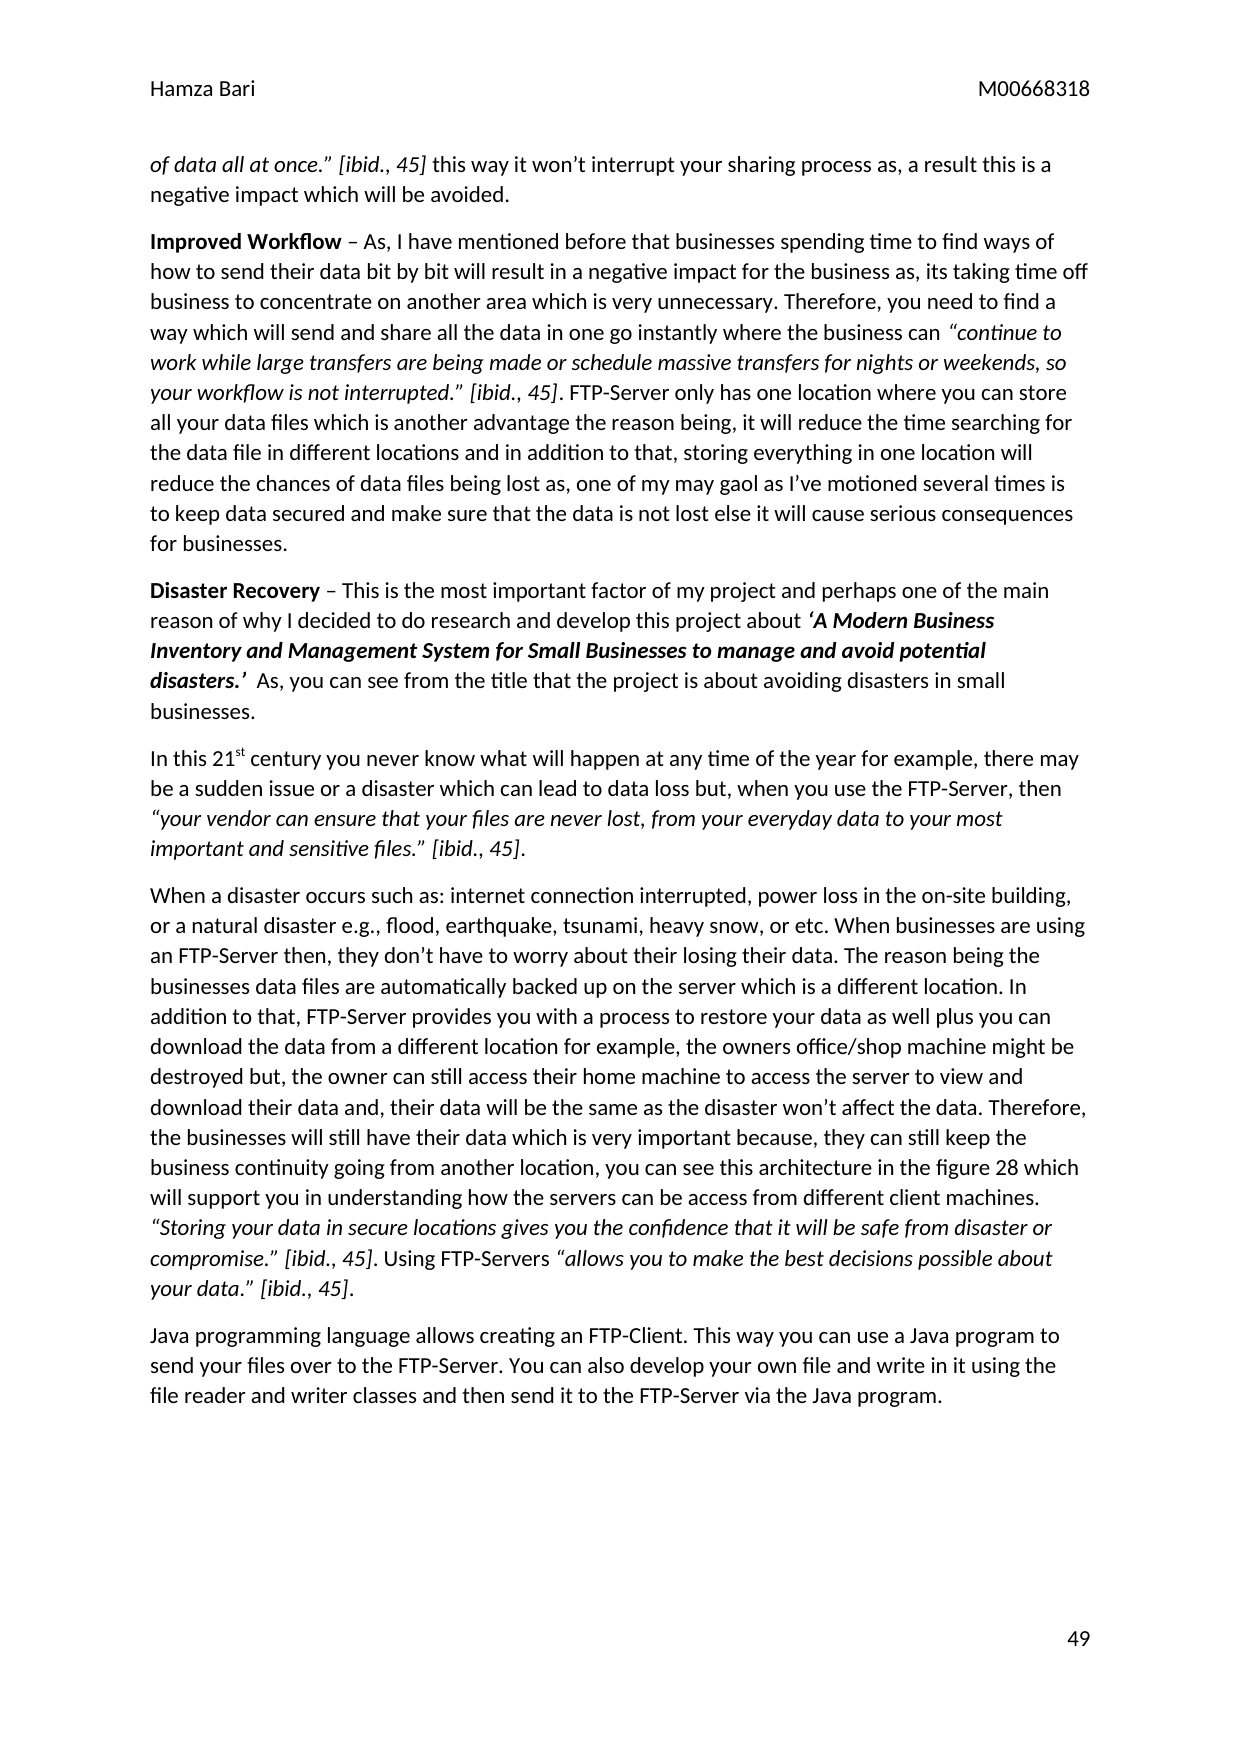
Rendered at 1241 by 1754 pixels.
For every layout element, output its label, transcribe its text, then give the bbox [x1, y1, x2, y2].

text Disaster Recovery – This is the most important factor of my project and perhaps one of the main reason of why I decided to do research and develop this project about ‘A Modern Business Inventory and Management System for Small Businesses to manage and avoid potential disasters.’ As, you can see from the title that the project is about avoiding disasters in small businesses. [150, 576, 1090, 725]
text Improved Workflow – As, I have mentioned before that businesses spending time to find ways of how to send their data bit by bit will result in a negative impact for the business as, its taking time off business to concentrate on another area which is very unnecessary. Therefore, you need to find a way which will send and share all the data in one go instantly where the business can “continue to work while large transfers are being made or schedule massive transfers for nights or weekends, so your workflow is not interrupted.” [ibid., 45]. FTP-Server only has one location where you can store all your data files which is another advantage the reason being, it will reduce the time searching for the data file in different locations and in addition to that, storing everything in one location will reduce the chances of data files being lost as, one of my may gaol as I’ve motioned several times is to keep data secured and make sure that the data is not lost else it will cause serious consequences for businesses. [150, 227, 1090, 557]
text Java programming language allows creating an FTP-Client. This way you can use a Java program to send your files over to the FTP-Server. You can also develop your own file and write in it using the file reader and writer classes and then send it to the FTP-Server via the Java program. [150, 1321, 1090, 1409]
text In this 21st century you never know what will happen at any time of the year for example, there may be a sudden issue or a disaster which can lead to data loss but, when you use the FTP-Server, then “your vendor can ensure that your files are never lost, from your everyday data to your most important and sensitive files.” [ibid., 45]. [150, 744, 1090, 862]
text When a disaster occurs such as: internet connection interrupted, power loss in the on-site building, or a natural disaster e.g., flood, earthquake, tsunami, heavy snow, or etc. When businesses are using an FTP-Server then, they don’t have to worry about their losing their data. The reason being the businesses data files are automatically backed up on the server which is a different location. In addition to that, FTP-Server provides you with a process to restore your data as well plus you can download the data from a different location for example, the owners office/shop machine might be destroyed but, the owner can still access their home machine to access the server to view and download their data and, their data will be the same as the disaster won’t affect the data. Therefore, the businesses will still have their data which is very important because, they can still keep the business continuity going from another location, you can see this architecture in the figure 28 which will support you in understanding how the servers can be access from different client machines. “Storing your data in secure locations gives you the confidence that it will be safe from disaster or compromise.” [ibid., 45]. Using FTP-Servers “allows you to make the best decisions possible about your data.” [ibid., 45]. [150, 881, 1090, 1302]
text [150, 150, 1090, 208]
